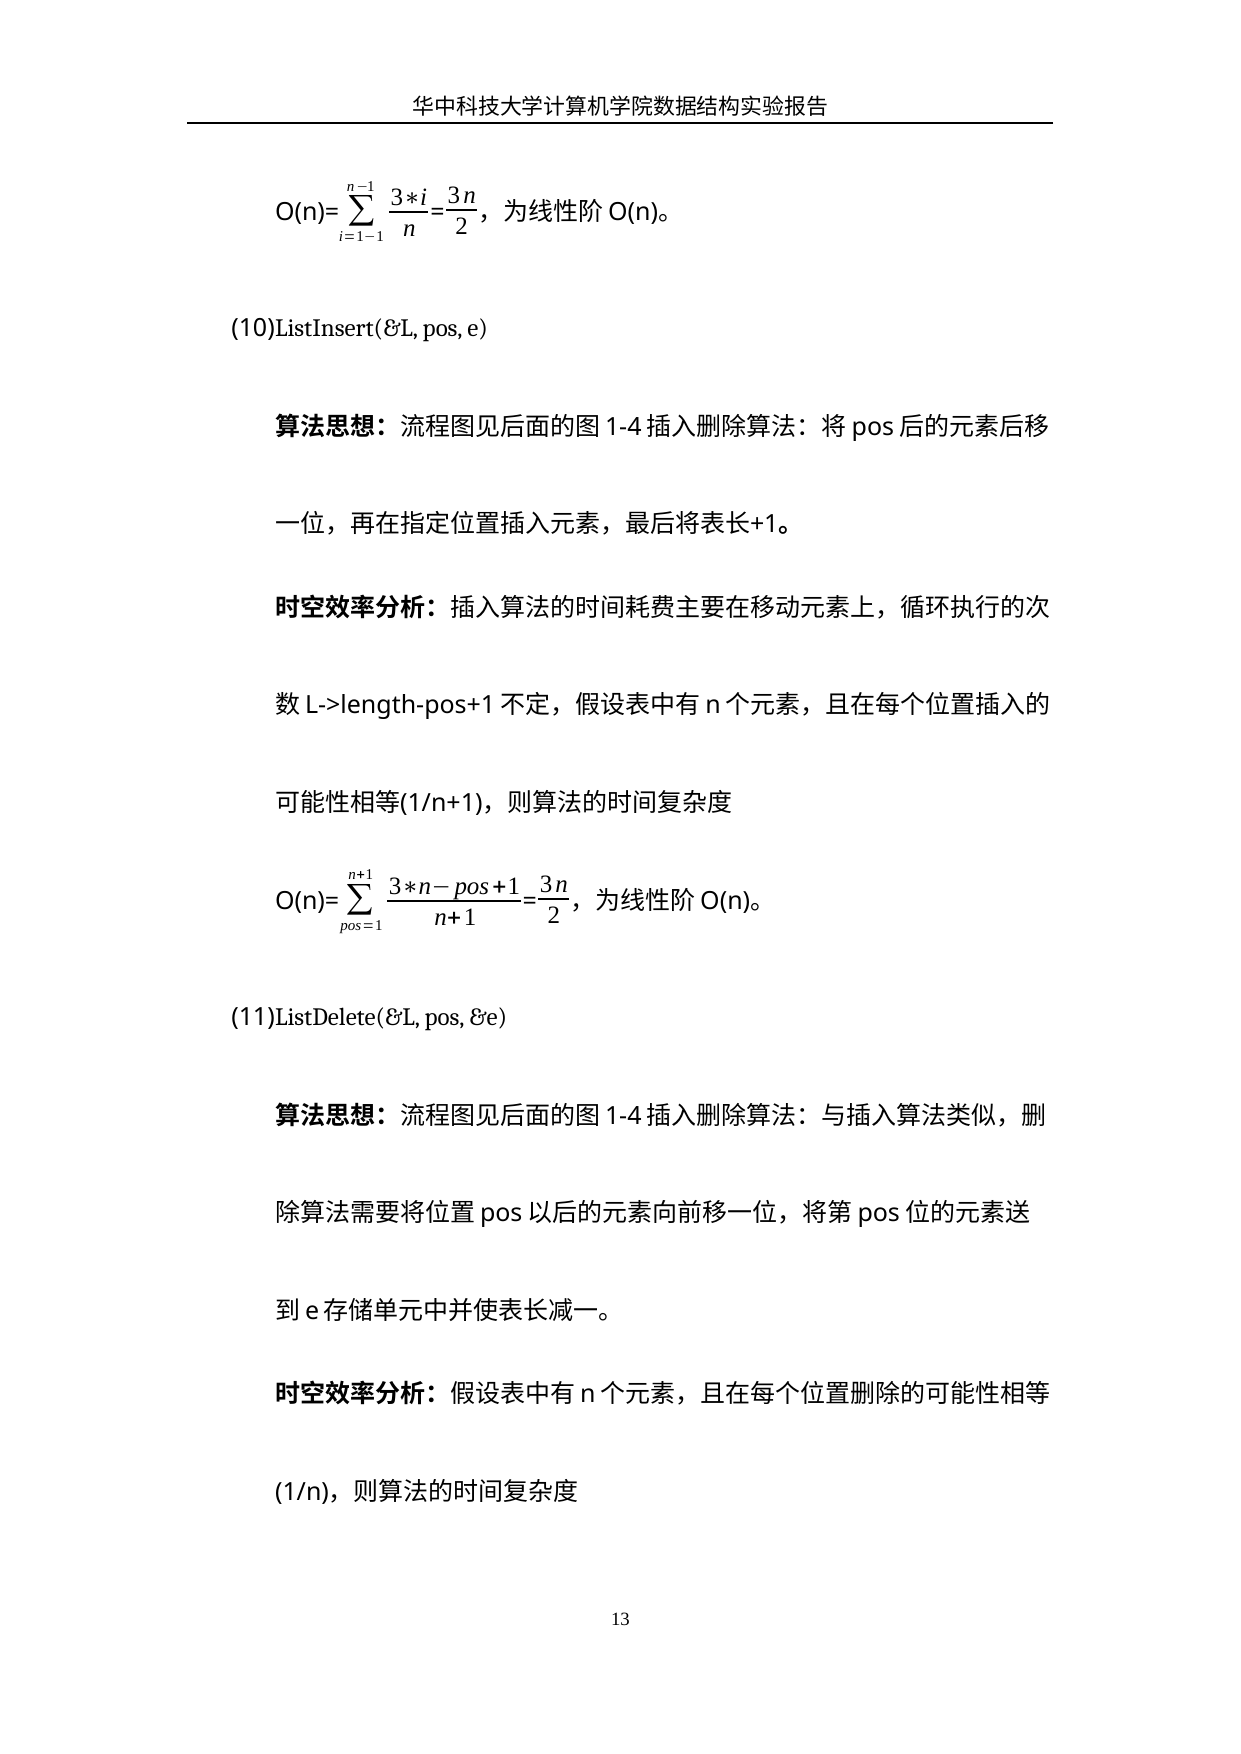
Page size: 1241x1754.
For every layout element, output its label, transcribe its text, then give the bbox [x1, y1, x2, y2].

text 时空效率分析：假设表中有n个元素，且在每个位置删除的可能性相等(1/n)，则算法的时间复杂度 [275, 1359, 1053, 1522]
text O(n)==，为线性阶O(n)。 [275, 162, 1053, 259]
text 算法思想：流程图见后面的图1-4插入删除算法：将pos后的元素后移一位，再在指定位置插入元素，最后将表长+1。 [275, 392, 1053, 554]
list ListDelete(&L, pos, &e) [231, 983, 1053, 1048]
text 时空效率分析：插入算法的时间耗费主要在移动元素上，循环执行的次数L->length-pos+1不定，假设表中有n个元素，且在每个位置插入的可能性相等(1/n+1)，则算法的时间复杂度 [275, 573, 1053, 833]
list ListInsert(&L, pos, e) [231, 294, 1053, 359]
text 算法思想：流程图见后面的图1-4插入删除算法：与插入算法类似，删除算法需要将位置pos以后的元素向前移一位，将第pos位的元素送到e存储单元中并使表长减一。 [275, 1081, 1053, 1341]
text O(n)==，为线性阶O(n)。 [275, 851, 1053, 948]
